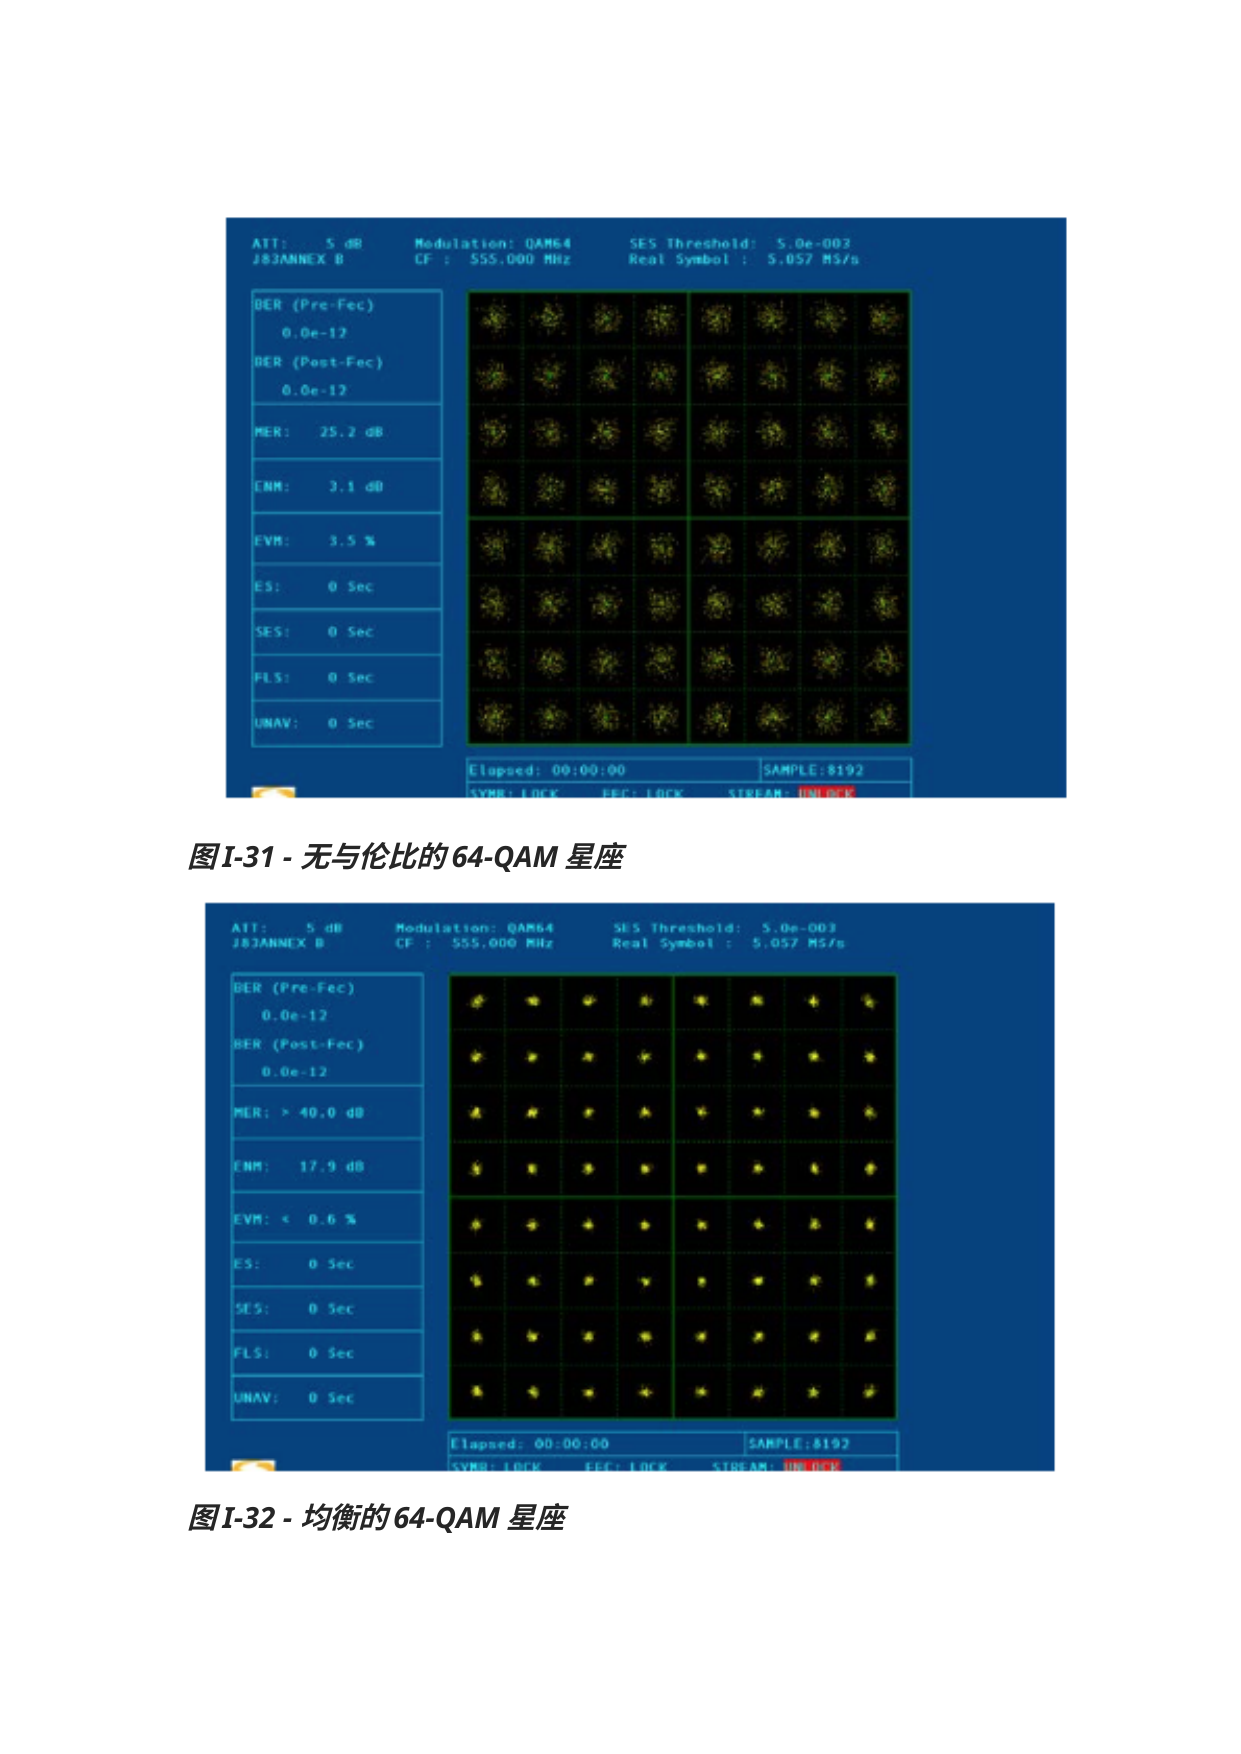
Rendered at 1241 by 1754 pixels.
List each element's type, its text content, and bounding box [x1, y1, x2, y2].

picture [187, 891, 1075, 1480]
text 图I-31 - 无与伦比的64-QAM星座 [187, 833, 1053, 877]
text 图I-32 - 均衡的64-QAM星座 [187, 1494, 1053, 1538]
picture [187, 190, 1092, 815]
